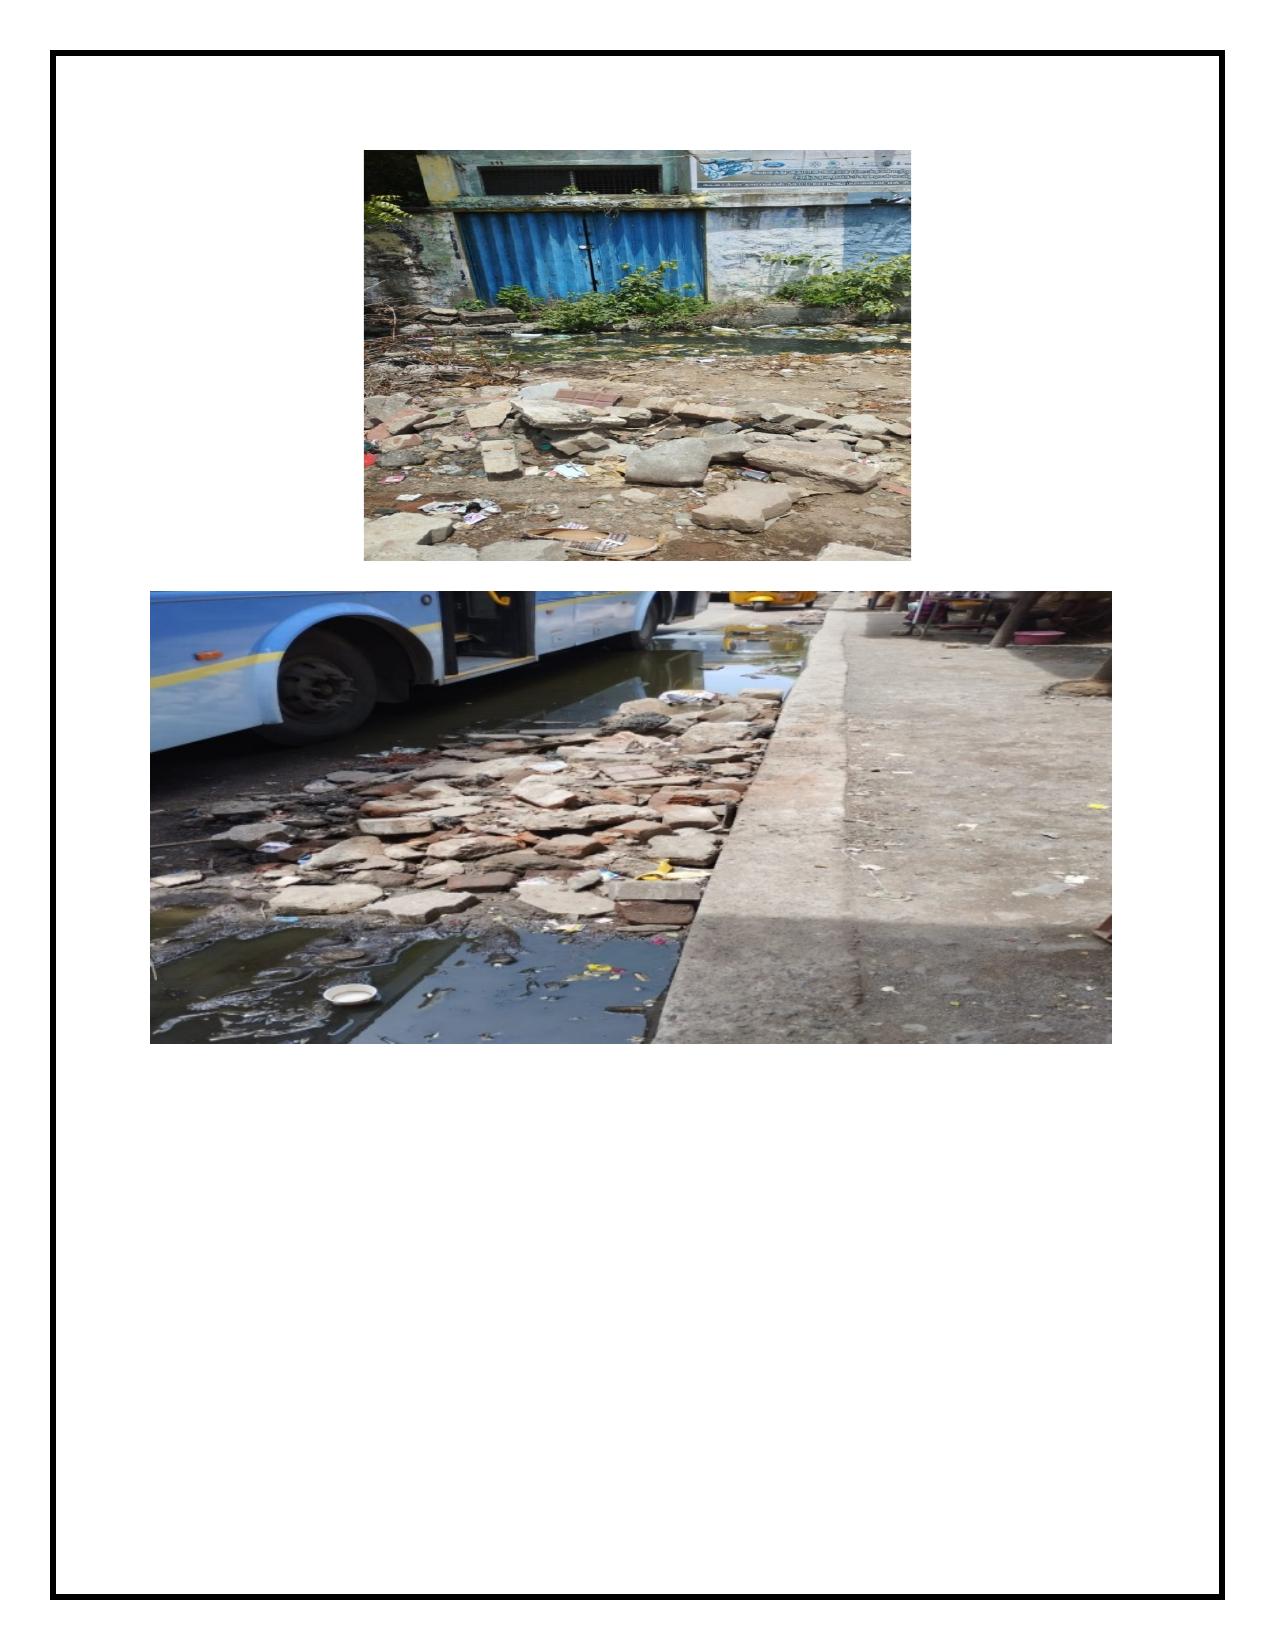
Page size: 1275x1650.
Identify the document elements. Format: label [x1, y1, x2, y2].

picture [363, 972, 912, 1384]
picture [150, 538, 1125, 943]
picture [363, 150, 912, 508]
